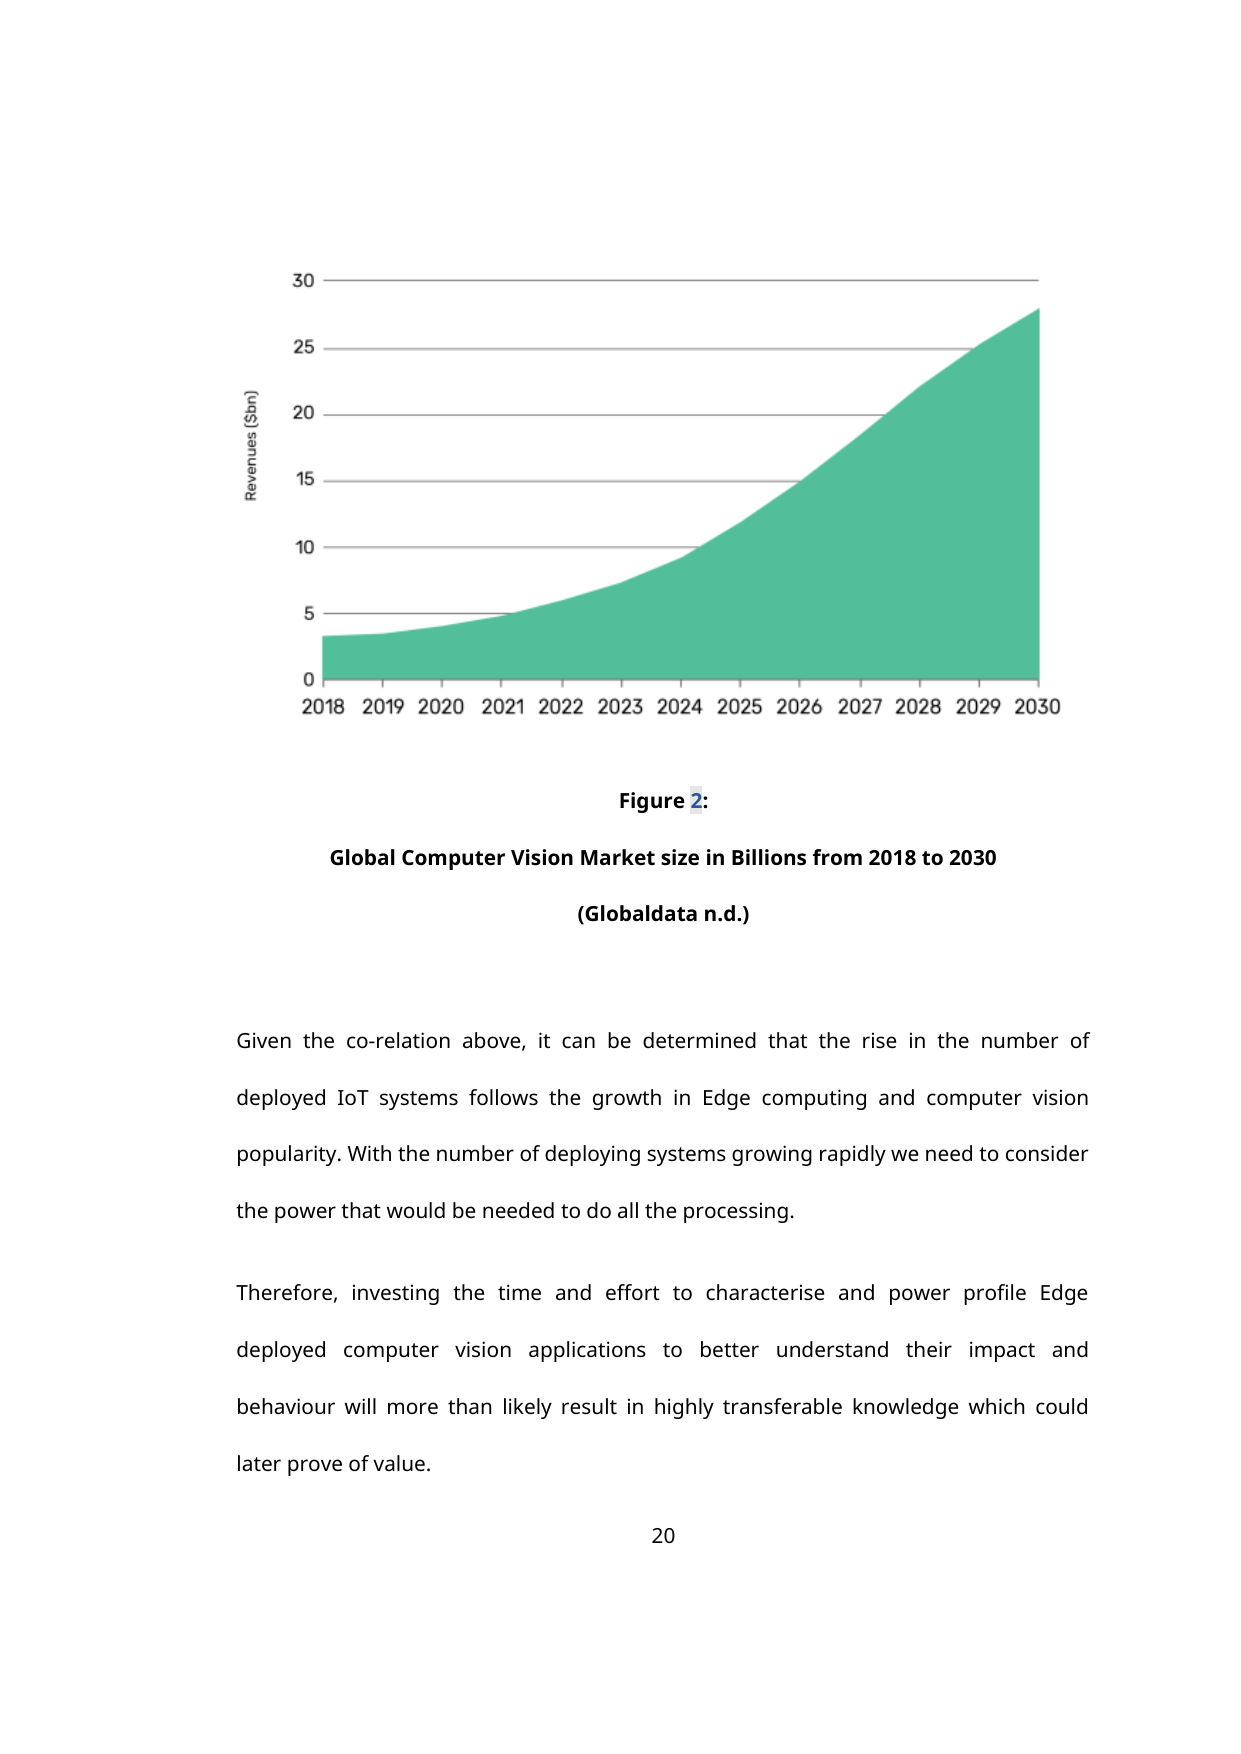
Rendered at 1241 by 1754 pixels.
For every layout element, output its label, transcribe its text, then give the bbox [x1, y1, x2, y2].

text Given the co-relation above, it can be determined that the rise in the number of deployed IoT systems follows the growth in Edge computing and computer vision popularity. With the number of deploying systems growing rapidly we need to consider the power that would be needed to do all the processing. [236, 1026, 1090, 1225]
text Therefore, investing the time and effort to characterise and power profile Edge deployed computer vision applications to better understand their impact and behaviour will more than likely result in highly transferable knowledge which could later prove of value. [236, 1278, 1090, 1477]
text Figure 2: Global Computer Vision Market size in Billions from 2018 to 2030 (Globaldata n.d.) [236, 786, 1090, 985]
picture [236, 231, 1090, 733]
